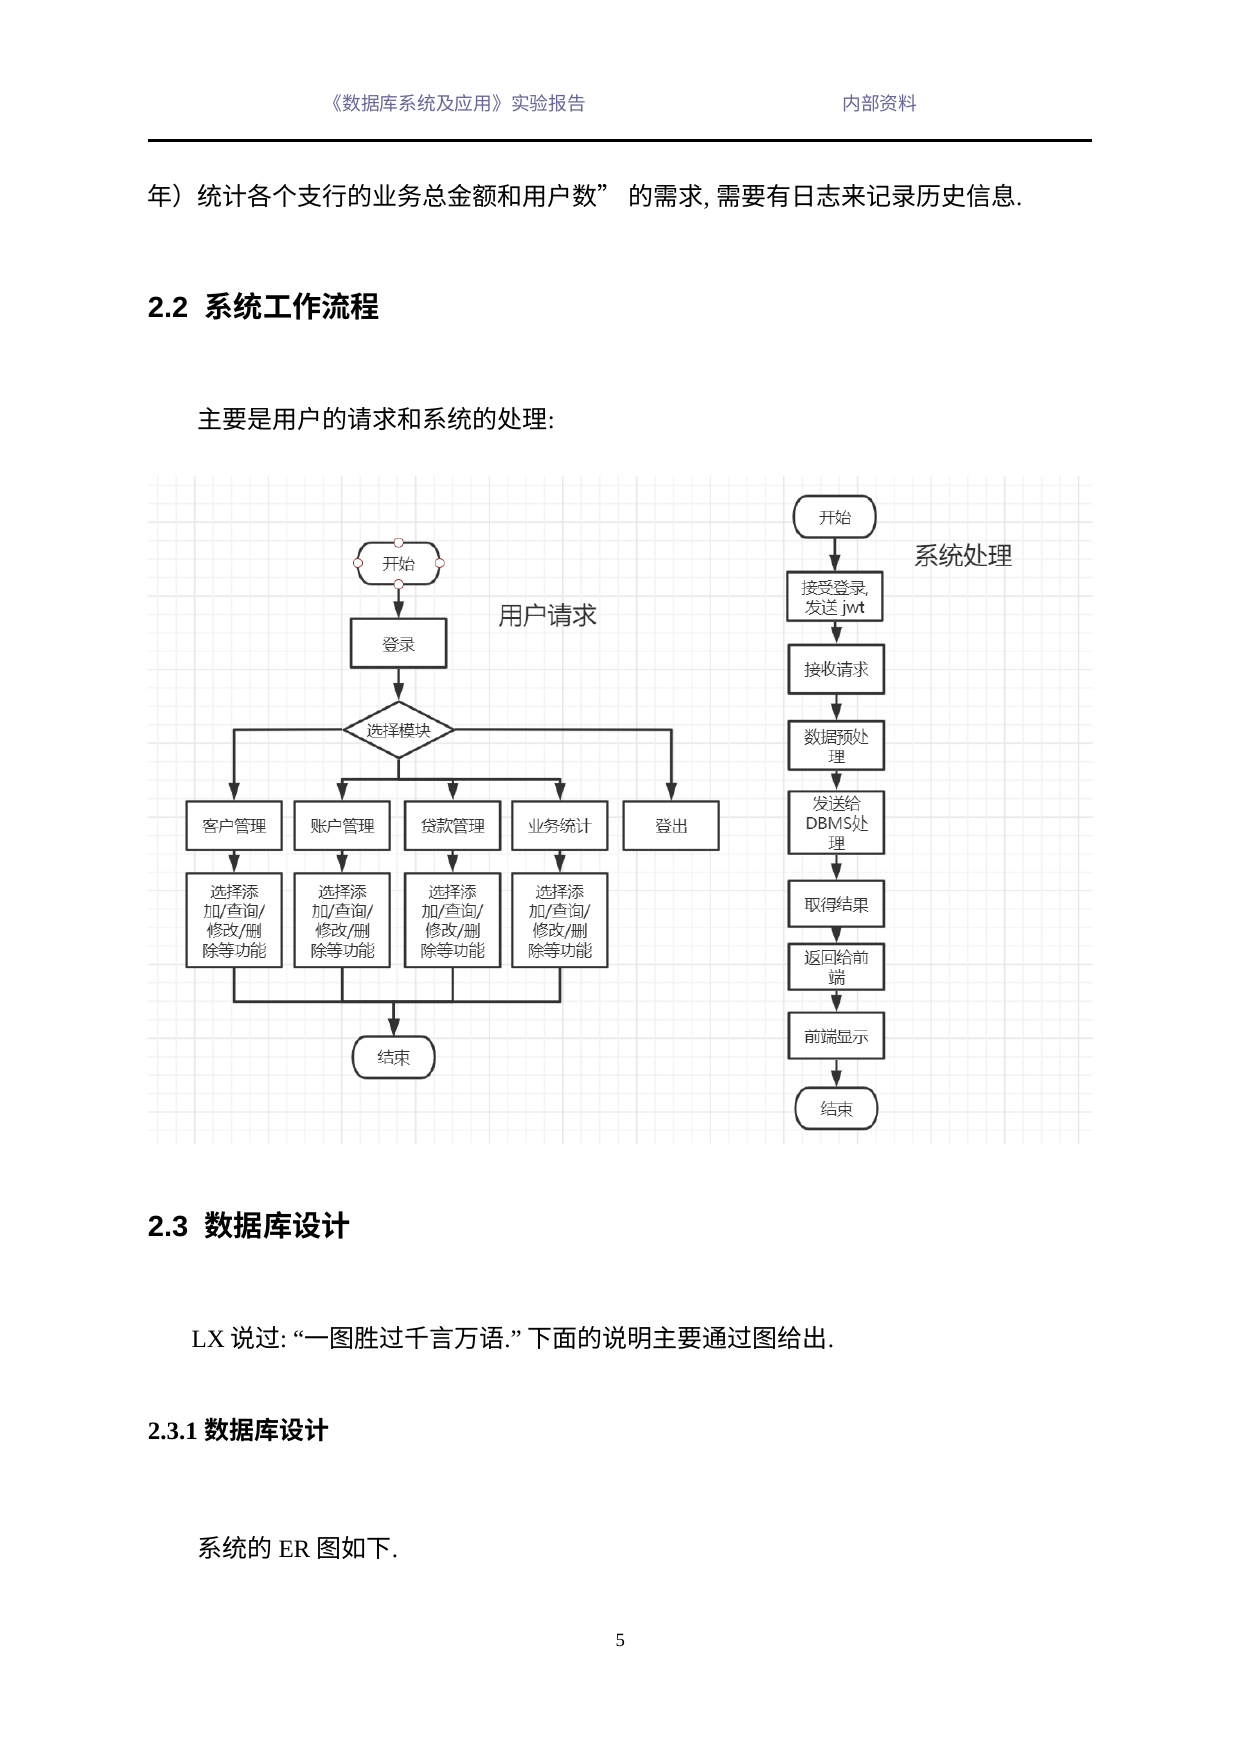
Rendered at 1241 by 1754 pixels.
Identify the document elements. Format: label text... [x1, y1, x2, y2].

subtitle 2.3 数据库设计 [148, 1191, 1092, 1256]
text LX说过: “一图胜过千言万语.” 下面的说明主要通过图给出. [148, 1304, 1092, 1369]
subtitle 2.3.1 数据库设计 [148, 1396, 1092, 1461]
text 主要是用户的请求和系统的处理: [148, 385, 1092, 450]
text 系统的 ER 图如下. [148, 1514, 1092, 1579]
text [148, 162, 1092, 227]
subtitle 2.2 系统工作流程 [148, 272, 1092, 337]
picture [147, 476, 1093, 1144]
